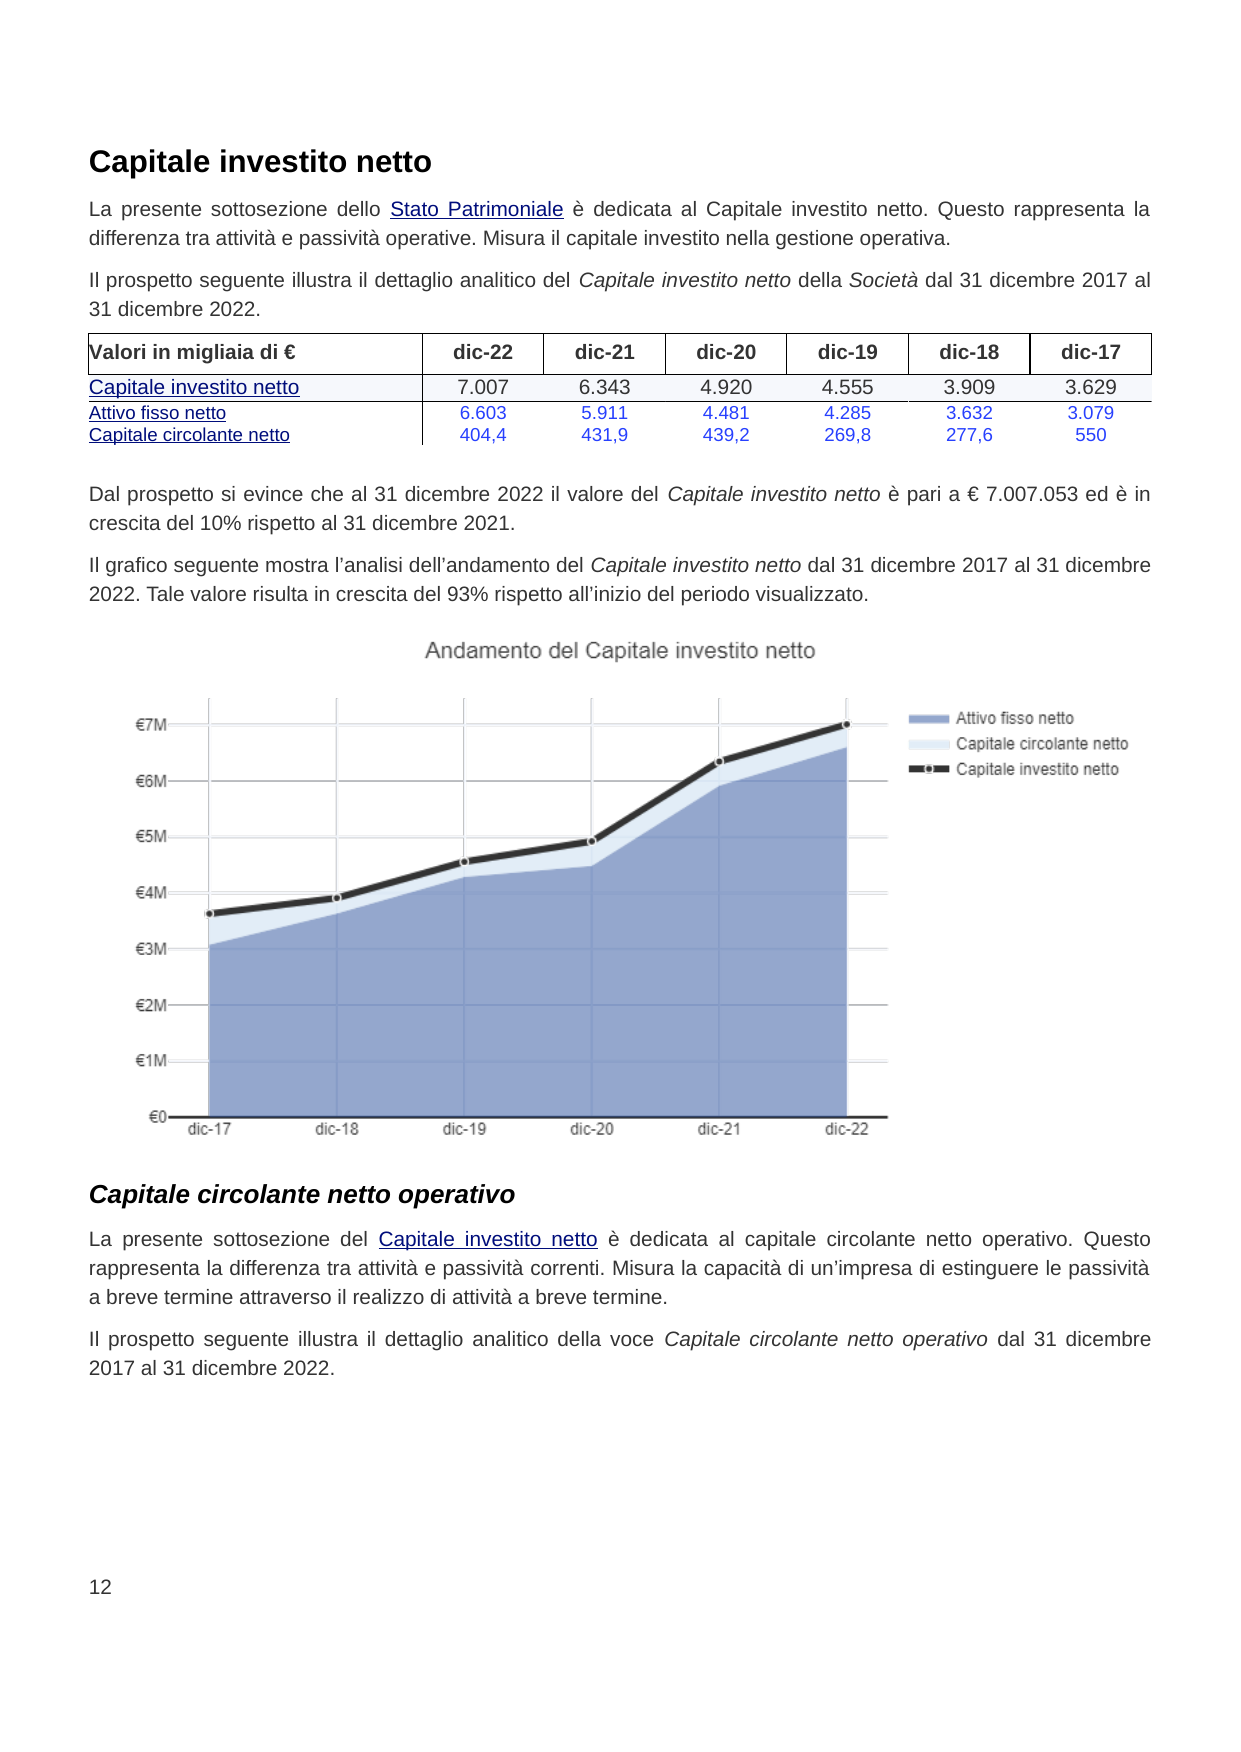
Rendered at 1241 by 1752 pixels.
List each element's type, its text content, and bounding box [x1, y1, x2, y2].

table_cell 269,8 [787, 424, 908, 445]
table_cell 5.911 [544, 402, 665, 423]
table_cell 4.481 [665, 402, 787, 423]
text Il prospetto seguente illustra il dettaglio analitico della voce Capitale circolante netto operativo dal 31 dicembre 2017 al 31 dicembre 2022. [89, 1322, 1152, 1380]
table_cell 439,2 [665, 424, 787, 445]
table_header dic-19 [787, 334, 908, 374]
table_cell 431,9 [544, 424, 665, 445]
table_cell 3.632 [909, 402, 1030, 423]
table_cell Attivo fisso netto [89, 402, 422, 423]
picture [88, 618, 1152, 1155]
table_header dic-21 [544, 334, 665, 374]
text La presente sottosezione dello Stato Patrimoniale è dedicata al Capitale investito netto. Questo rappresenta la differenza tra attività e passività operative. Misura il capitale investito nella gestione operativa. [89, 192, 1152, 250]
table_header dic-17 [1031, 334, 1151, 374]
table_header dic-22 [423, 334, 543, 374]
table_header dic-18 [909, 334, 1029, 374]
table_cell 277,6 [909, 424, 1030, 445]
table_cell 6.603 [423, 402, 544, 423]
table_cell 4.285 [787, 402, 908, 423]
table_cell 3.079 [1030, 402, 1152, 423]
table_cell 404,4 [423, 424, 544, 445]
text Il grafico seguente mostra l’analisi dell’andamento del Capitale investito netto dal 31 dicembre 2017 al 31 dicembre 2022. Tale valore risulta in crescita del 93% rispetto all’inizio del periodo visualizzato. [89, 548, 1152, 606]
table_header Valori in migliaia di € [89, 334, 422, 374]
table_cell Capitale circolante netto [89, 424, 422, 445]
subtitle Capitale circolante netto operativo [89, 1179, 1152, 1209]
text La presente sottosezione del Capitale investito netto è dedicata al capitale circolante netto operativo. Questo rappresenta la differenza tra attività e passività correnti. Misura la capacità di un’impresa di estinguere le passività a breve termine attraverso il realizzo di attività a breve termine. [89, 1222, 1152, 1309]
table_cell 550 [1030, 424, 1152, 445]
table_header dic-20 [666, 334, 786, 374]
text Dal prospetto si evince che al 31 dicembre 2022 il valore del Capitale investito netto è pari a € 7.007.053 ed è in crescita del 10% rispetto al 31 dicembre 2021. [89, 477, 1152, 535]
subtitle Capitale investito netto [89, 143, 1152, 179]
text Il prospetto seguente illustra il dettaglio analitico del Capitale investito netto della Società dal 31 dicembre 2017 al 31 dicembre 2022. [89, 262, 1152, 321]
